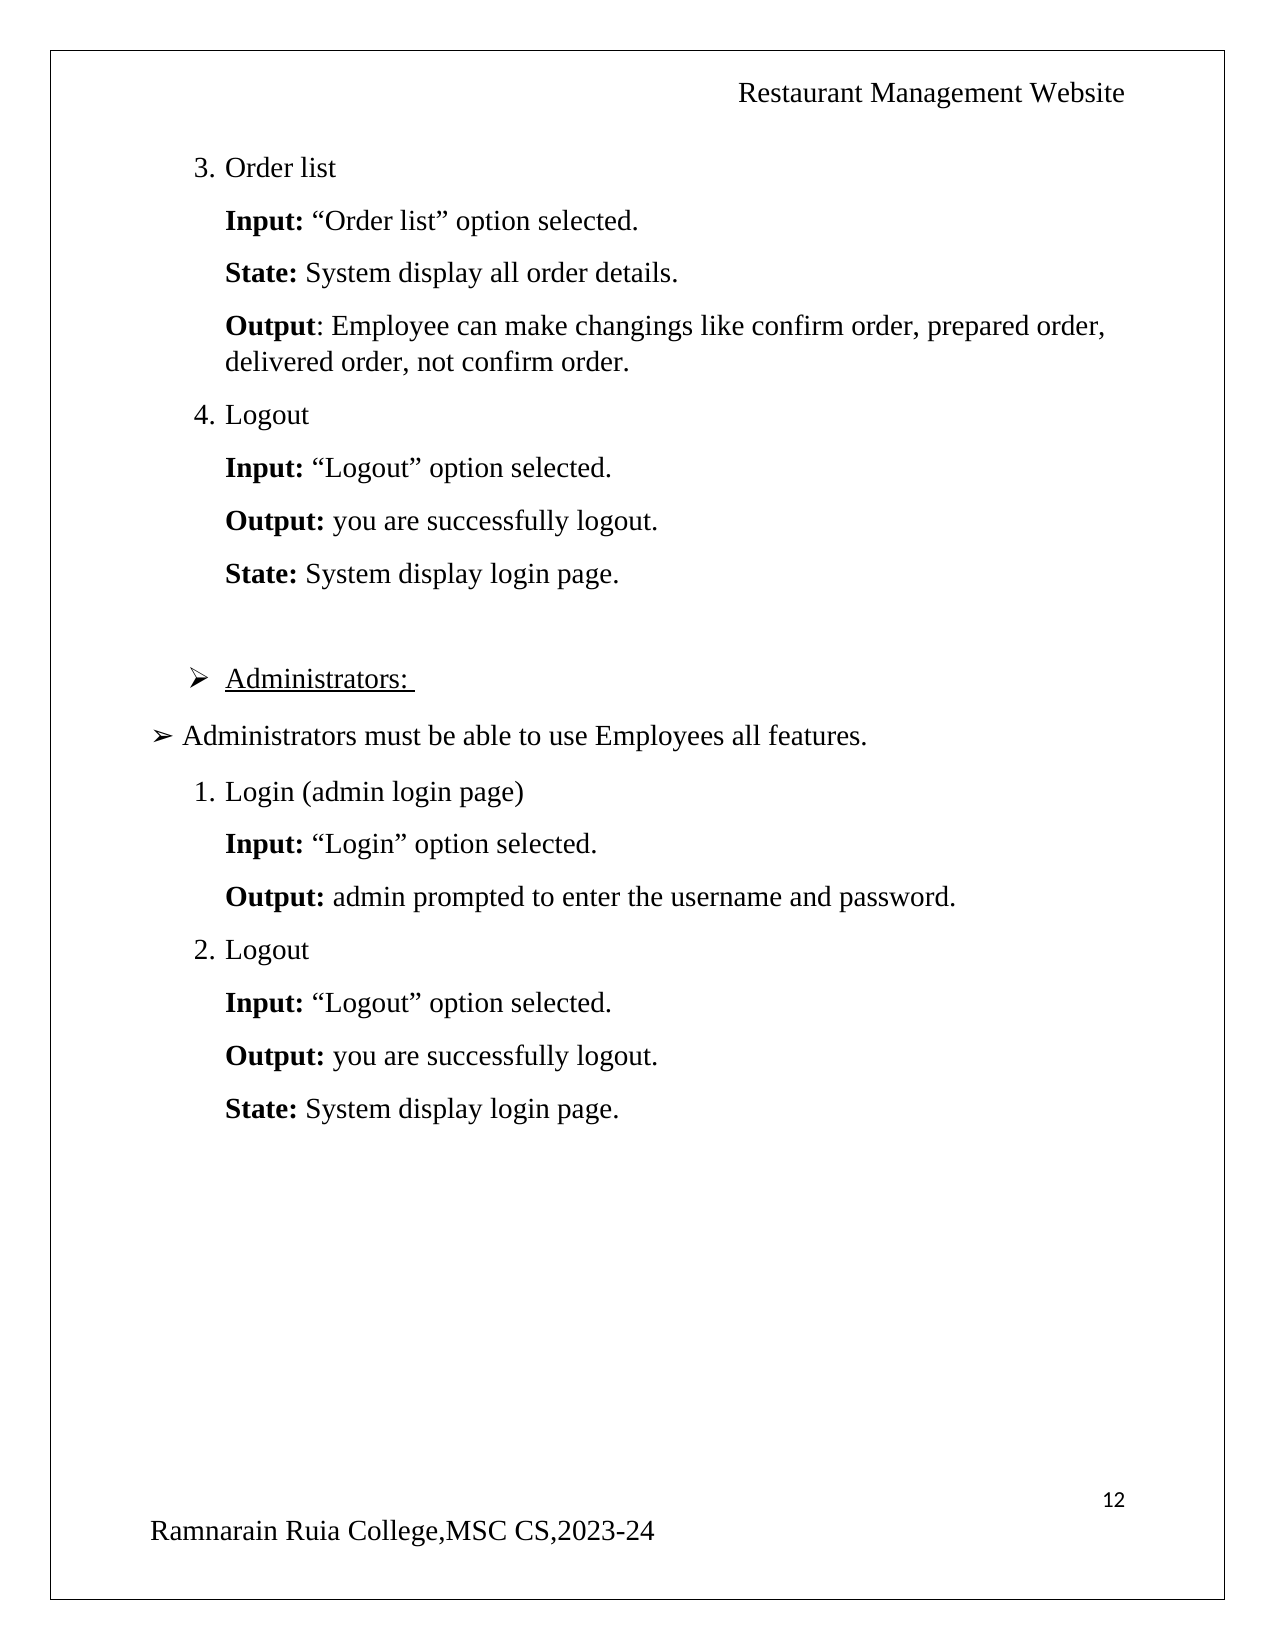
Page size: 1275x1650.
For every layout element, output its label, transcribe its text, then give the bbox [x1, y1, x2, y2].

text 1. Login (admin login page) [150, 774, 1125, 807]
text Output: you are successfully logout. [150, 503, 1125, 537]
text ➢ Administrators must be able to use Employees all features. [150, 714, 1125, 754]
text Output: you are successfully logout. [150, 1038, 1125, 1071]
text 2. Logout [150, 932, 1125, 966]
list Administrators: [187, 661, 1125, 695]
text Output: admin prompted to enter the username and password. [150, 879, 1125, 913]
text 4. Logout [150, 397, 1125, 431]
text Input: “Login” option selected. [150, 827, 1125, 860]
text Output: Employee can make changings like confirm order, prepared order, delivered order, not confirm order. [225, 308, 1125, 378]
text 3. Order list [150, 150, 1125, 183]
text State: System display login page. [150, 556, 1125, 589]
text State: System display all order details. [150, 256, 1125, 289]
text Input: “Logout” option selected. [150, 450, 1125, 484]
text Input: “Order list” option selected. [150, 203, 1125, 236]
text State: System display login page. [150, 1091, 1125, 1124]
text Input: “Logout” option selected. [150, 985, 1125, 1019]
